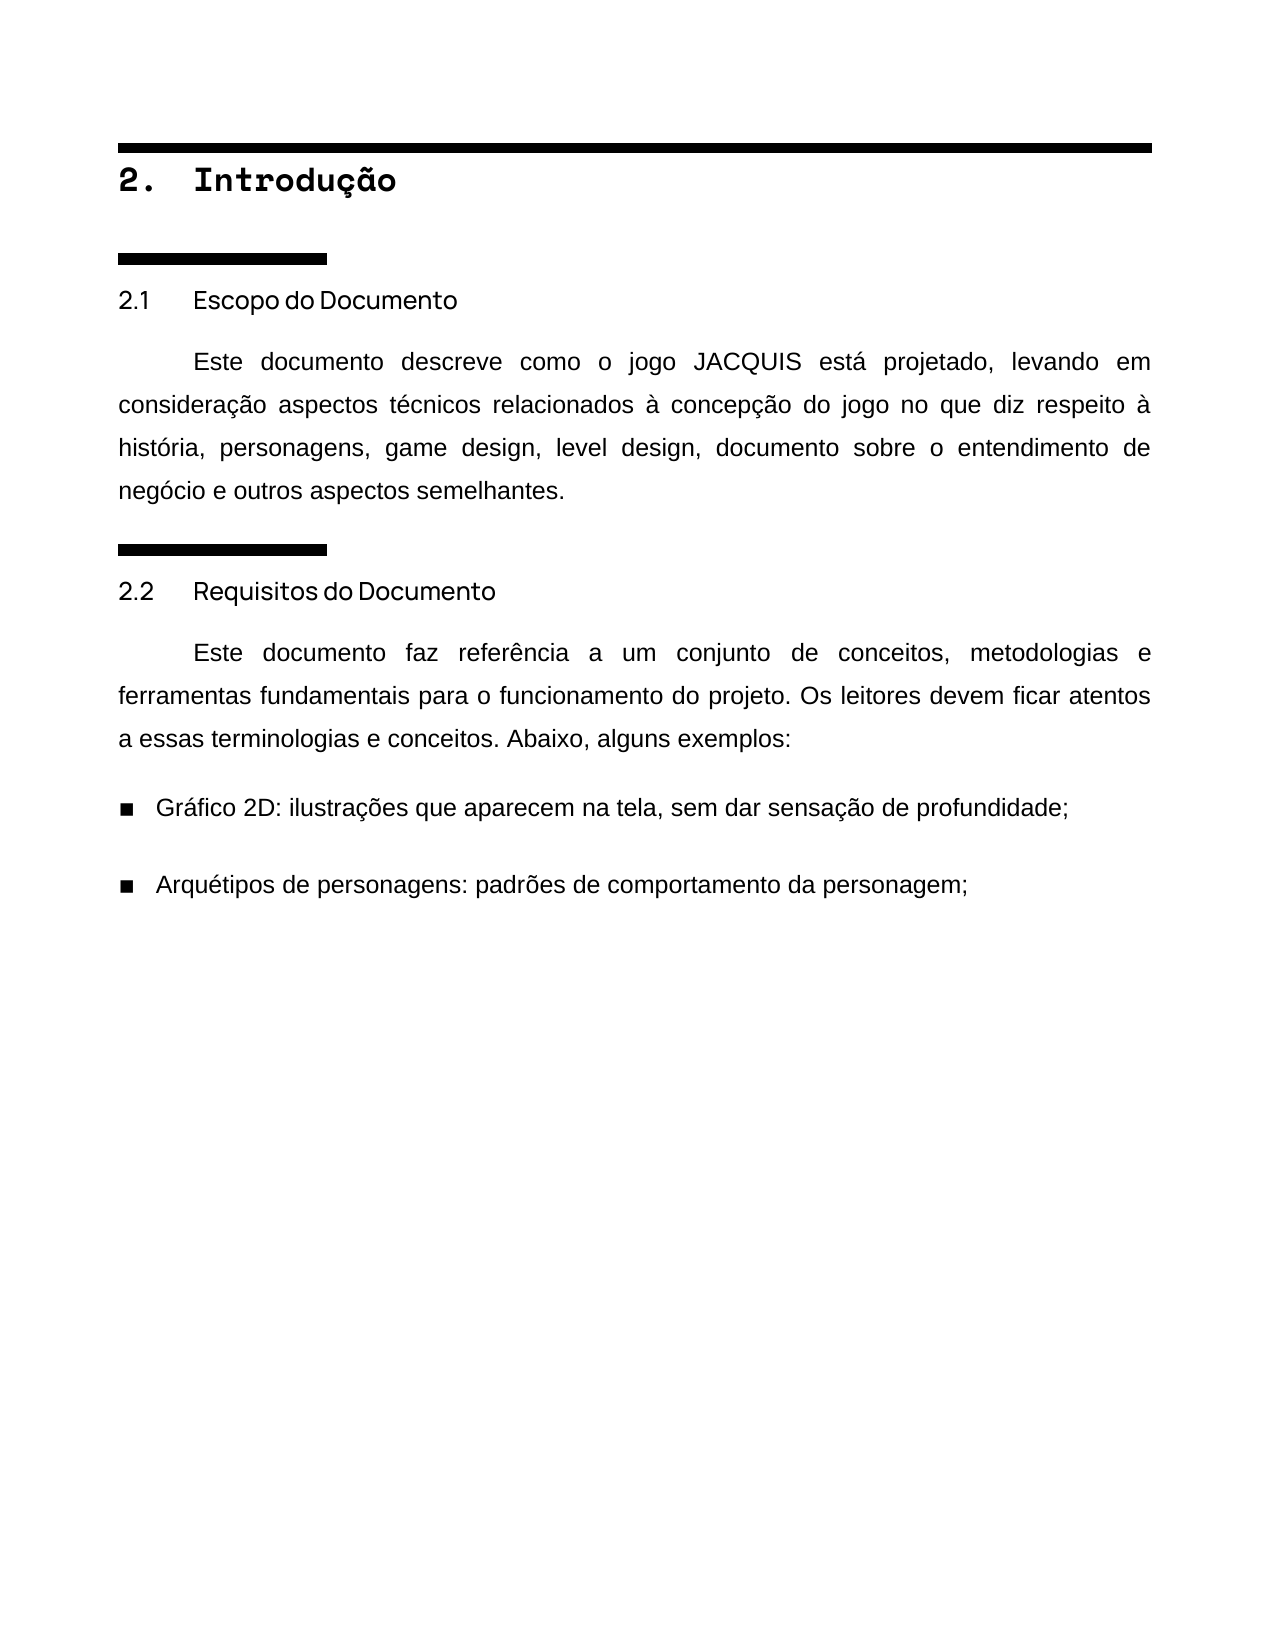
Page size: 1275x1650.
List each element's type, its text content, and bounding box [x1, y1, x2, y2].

text Este documento descreve como o jogo JACQUIS está projetado, levando em consideração aspectos técnicos relacionados à concepção do jogo no que diz respeito à história, personagens, game design, level design, documento sobre o entendimento de negócio e outros aspectos semelhantes. [118, 347, 1152, 505]
list Gráfico 2D: ilustrações que aparecem na tela, sem dar sensação de profundidade; [118, 779, 1152, 831]
text Este documento faz referência a um conjunto de conceitos, metodologias e ferramentas fundamentais para o funcionamento do projeto. Os leitores devem ficar atentos a essas terminologias e conceitos. Abaixo, alguns exemplos: [118, 637, 1152, 752]
list Escopo do Documento [118, 283, 1152, 317]
title Introdução [118, 153, 1152, 204]
list Arquétipos de personagens: padrões de comportamento da personagem; [118, 856, 1152, 907]
list Requisitos do Documento [118, 574, 1152, 608]
